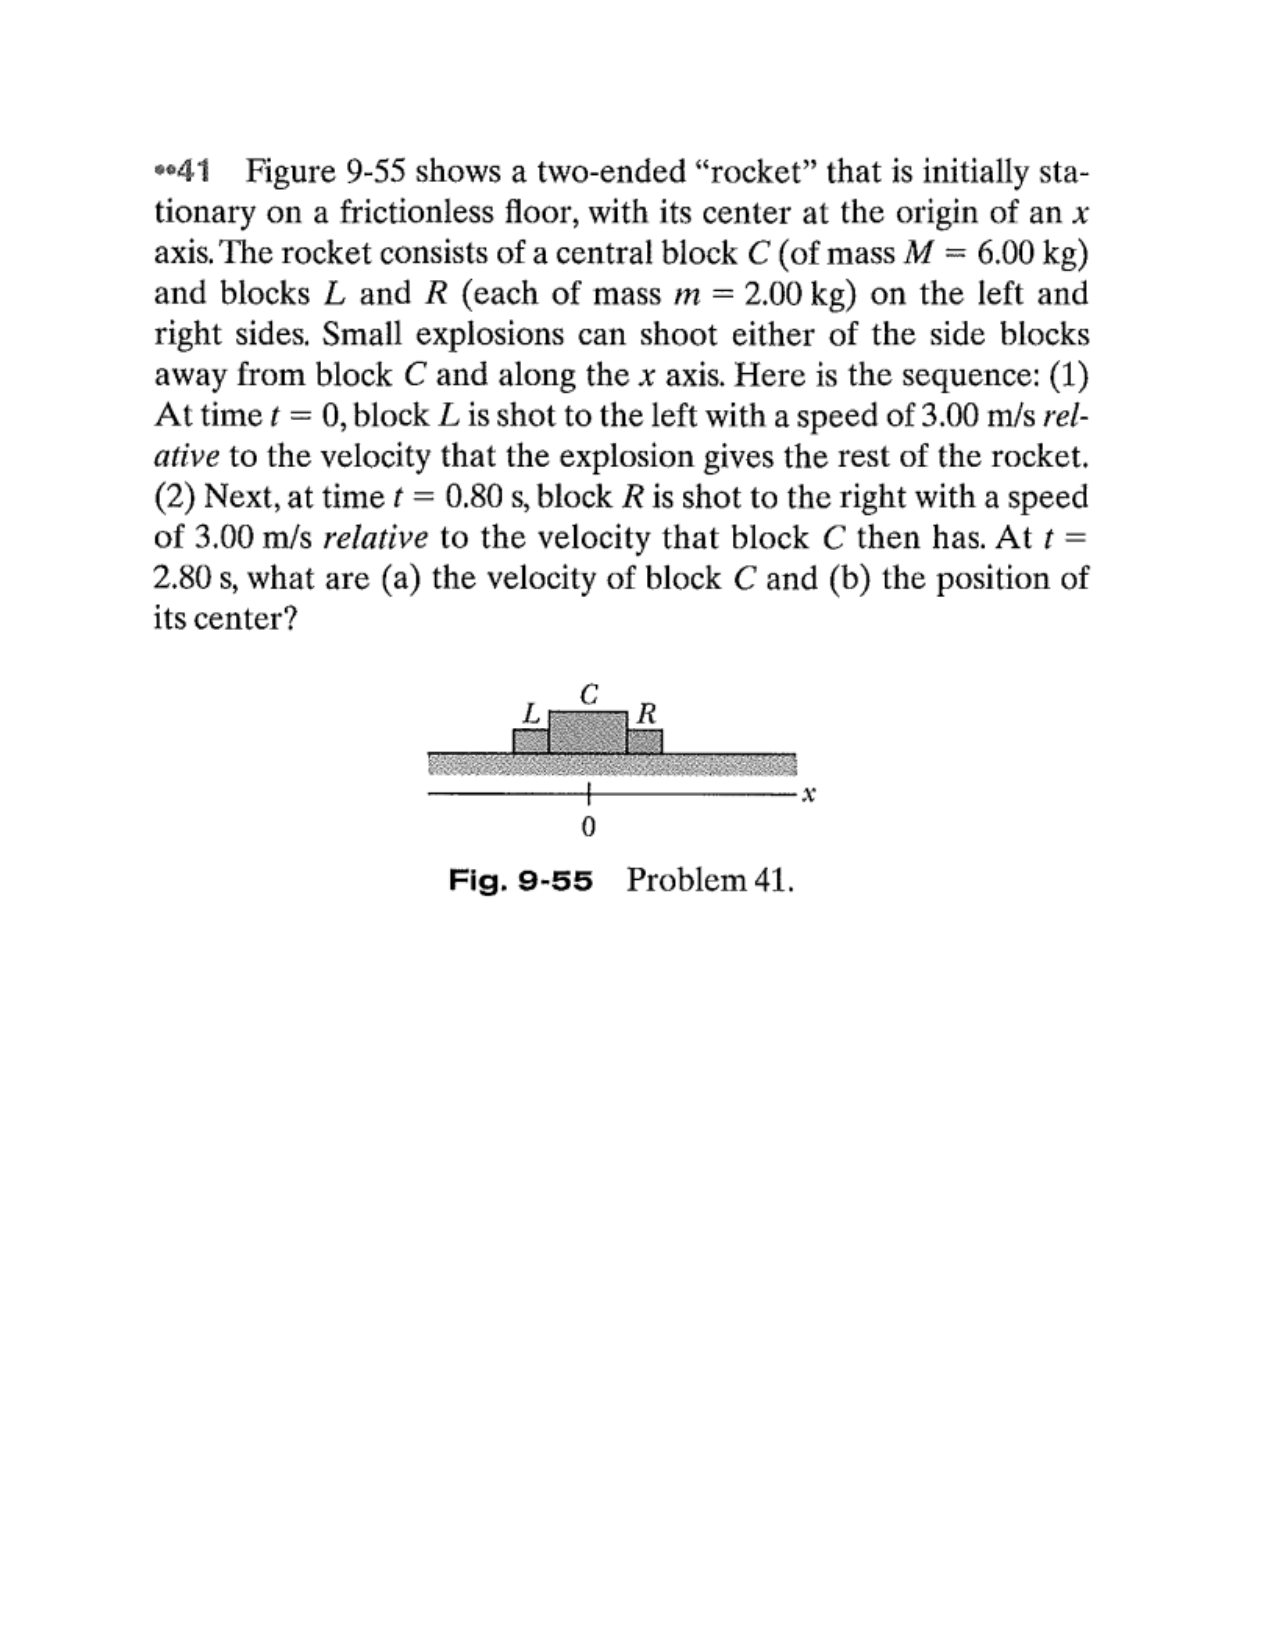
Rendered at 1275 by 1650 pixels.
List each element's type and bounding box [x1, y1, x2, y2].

picture [135, 150, 1107, 904]
